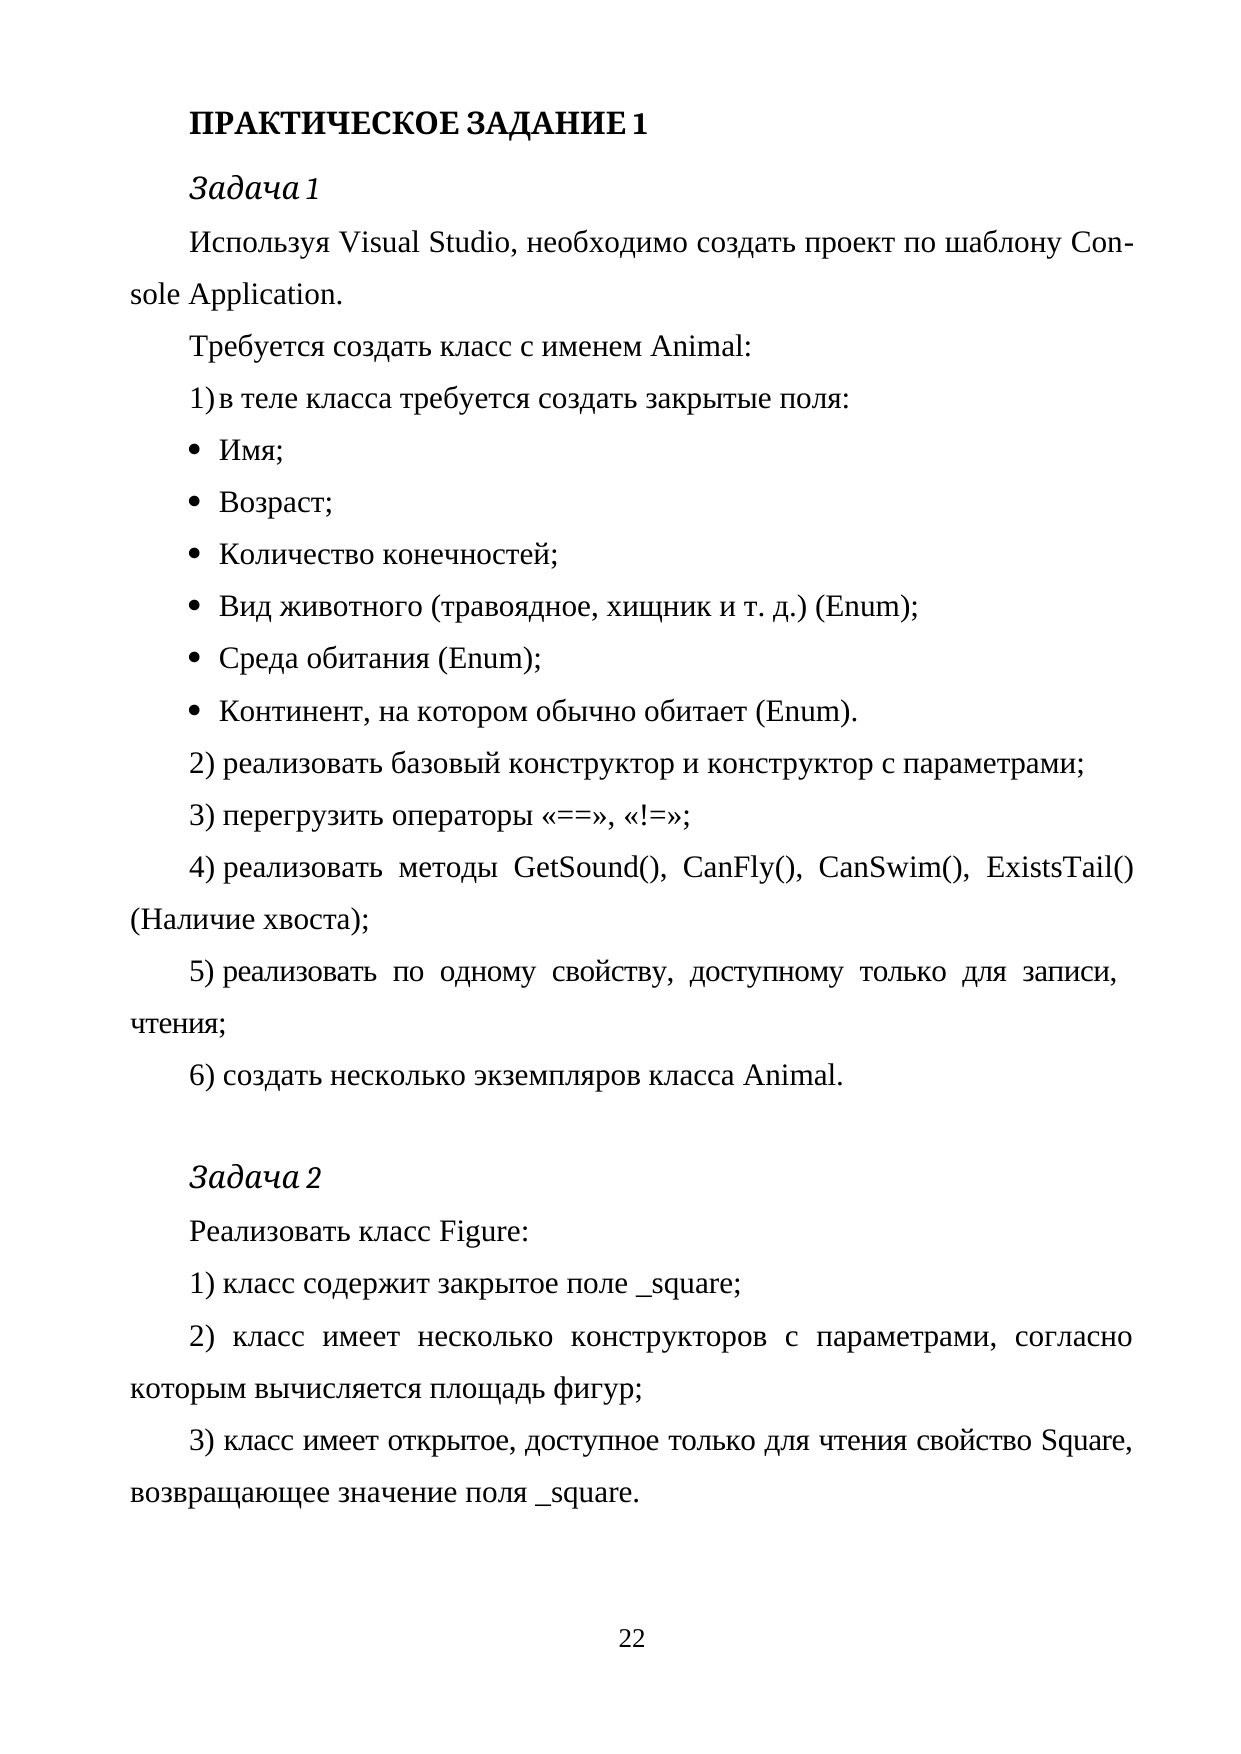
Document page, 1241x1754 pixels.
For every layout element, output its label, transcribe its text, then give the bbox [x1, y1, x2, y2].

text ПРАКТИЧЕСКОЕ ЗАДАНИЕ 1 [189, 106, 1134, 142]
text 2) класс имеет несколько конструкторов с параметрами, согласно которым вычисляется площадь фигур; [130, 1317, 1134, 1405]
list Континент, на котором обычно обитает (Enum). [130, 692, 1134, 728]
list Количество конечностей; [130, 536, 1134, 571]
text Требуется создать класс с именем Animal: [130, 327, 1134, 363]
text 1) класс содержит закрытое поле _square; [130, 1265, 1134, 1301]
list Вид животного (травоядное, хищник и т. д.) (Enum); [130, 588, 1134, 623]
list Среда обитания (Enum); [130, 640, 1134, 676]
text 4) реализовать методы GetSound(), CanFly(), CanSwim(), ExistsTail() (Наличие хвоста); [130, 848, 1134, 936]
text 3) перегрузить операторы «==», «!=»; [130, 796, 1134, 832]
text Задача 1 [130, 171, 1134, 207]
list в теле класса требуется создать закрытые поля: [130, 379, 1134, 415]
text Реализовать класс Figure: [130, 1213, 1134, 1248]
text Используя Visual Studio, необходимо создать проект по шаблону Console Application. [130, 223, 1134, 311]
text 5) реализовать по одному свойству, доступному только для записи, чтения; [130, 952, 1134, 1040]
list Имя; [130, 431, 1134, 467]
text Задача 2 [130, 1161, 1134, 1196]
text 6) создать несколько экземпляров класса Animal. [130, 1056, 1134, 1092]
text 3) класс имеет открытое, доступное только для чтения свойство Square, возвращающее значение поля _square. [130, 1421, 1134, 1509]
text 2) реализовать базовый конструктор и конструктор с параметрами; [130, 744, 1134, 780]
list Возраст; [130, 483, 1134, 519]
